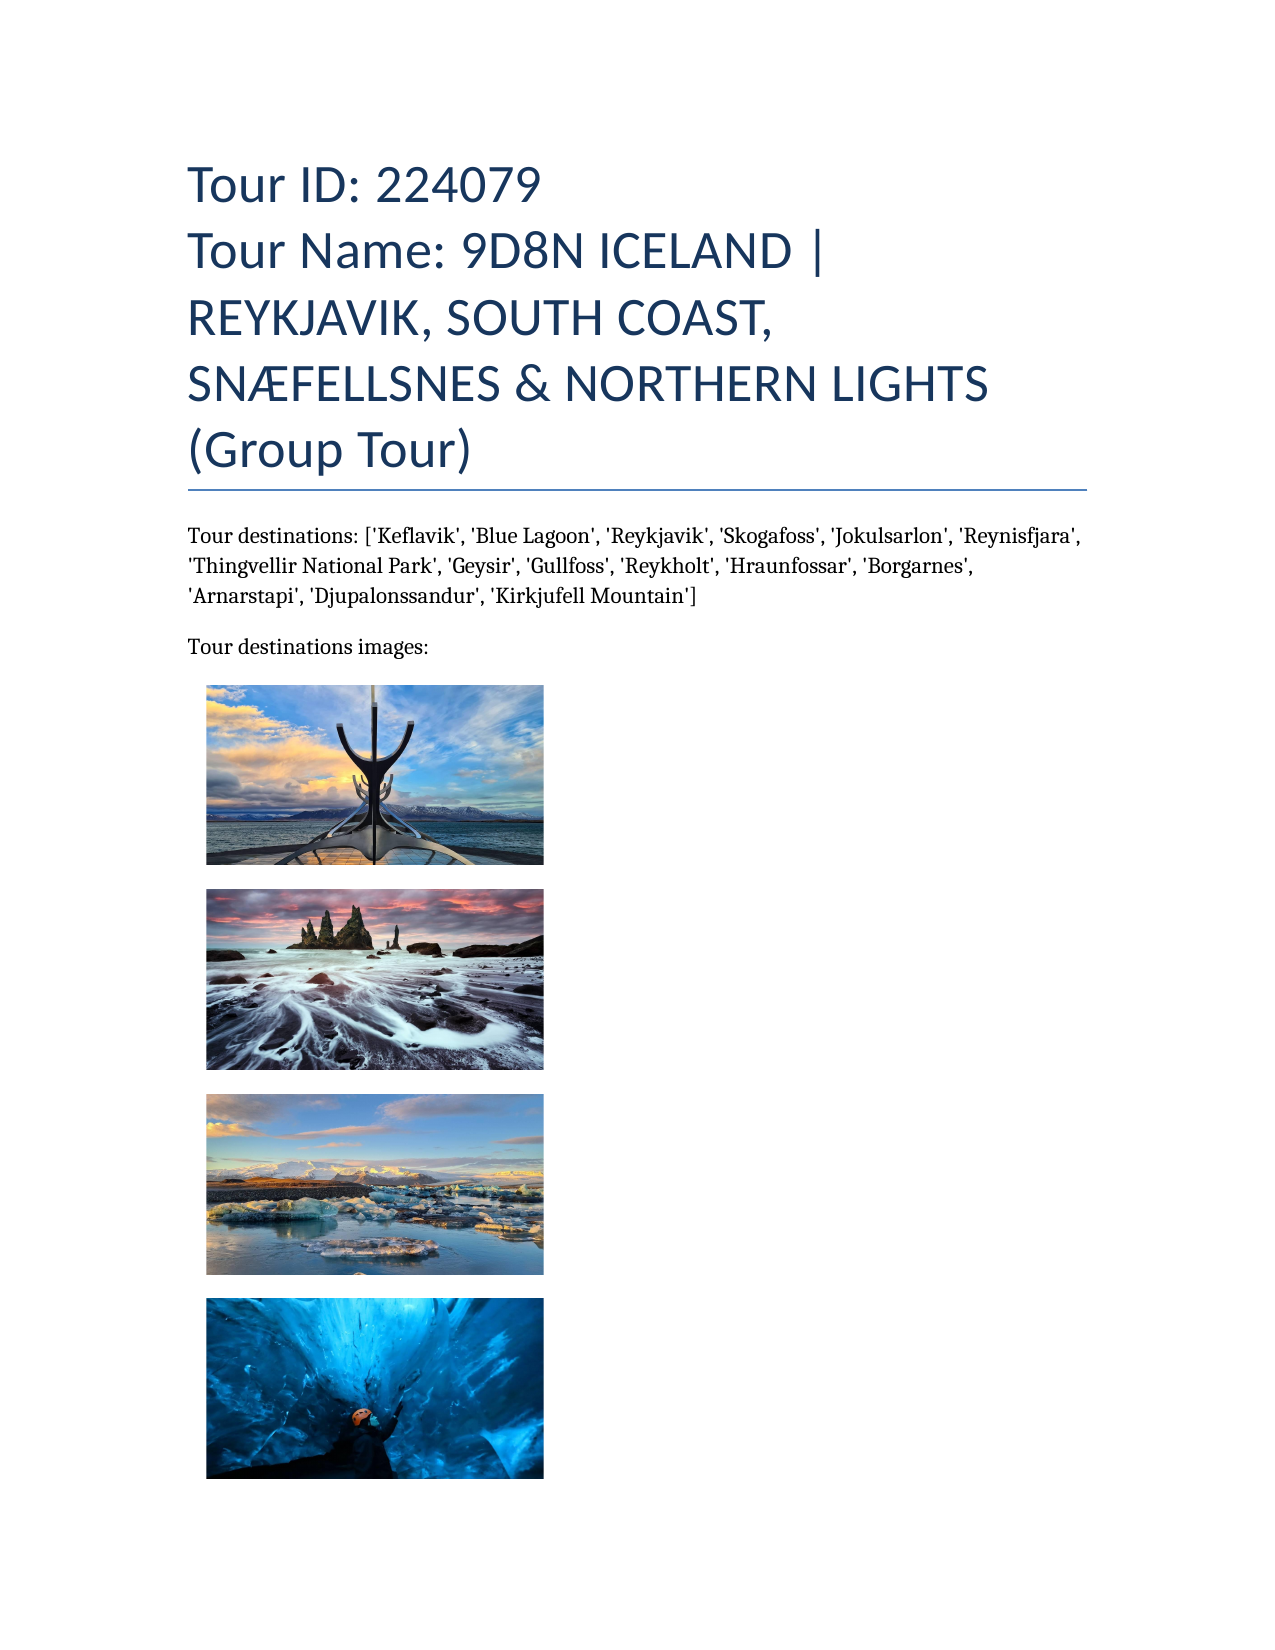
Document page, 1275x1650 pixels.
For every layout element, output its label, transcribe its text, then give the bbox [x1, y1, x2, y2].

picture [218, 1298, 233, 1302]
text Tour destinations images: [187, 634, 1087, 660]
picture [206, 1094, 544, 1275]
picture [298, 1301, 314, 1307]
picture [206, 1298, 544, 1479]
picture [206, 889, 544, 1070]
picture [325, 1298, 430, 1359]
picture [447, 1298, 457, 1312]
text Tour destinations: ['Keflavik', 'Blue Lagoon', 'Reykjavik', 'Skogafoss', 'Jokulsarlon', 'Reynisfjara', 'Thingvellir National Park', 'Geysir', 'Gullfoss', 'Reykholt', 'Hraunfossar', 'Borgarnes', 'Arnarstapi', 'Djupalonssandur', 'Kirkjufell Mountain'] [187, 522, 1087, 609]
title Tour ID: 224079 Tour Name: 9D8N ICELAND | REYKJAVIK, SOUTH COAST, SNÆFELLSNES & NORTHERN LIGHTS (Group Tour) [187, 150, 1087, 491]
picture [206, 685, 544, 865]
